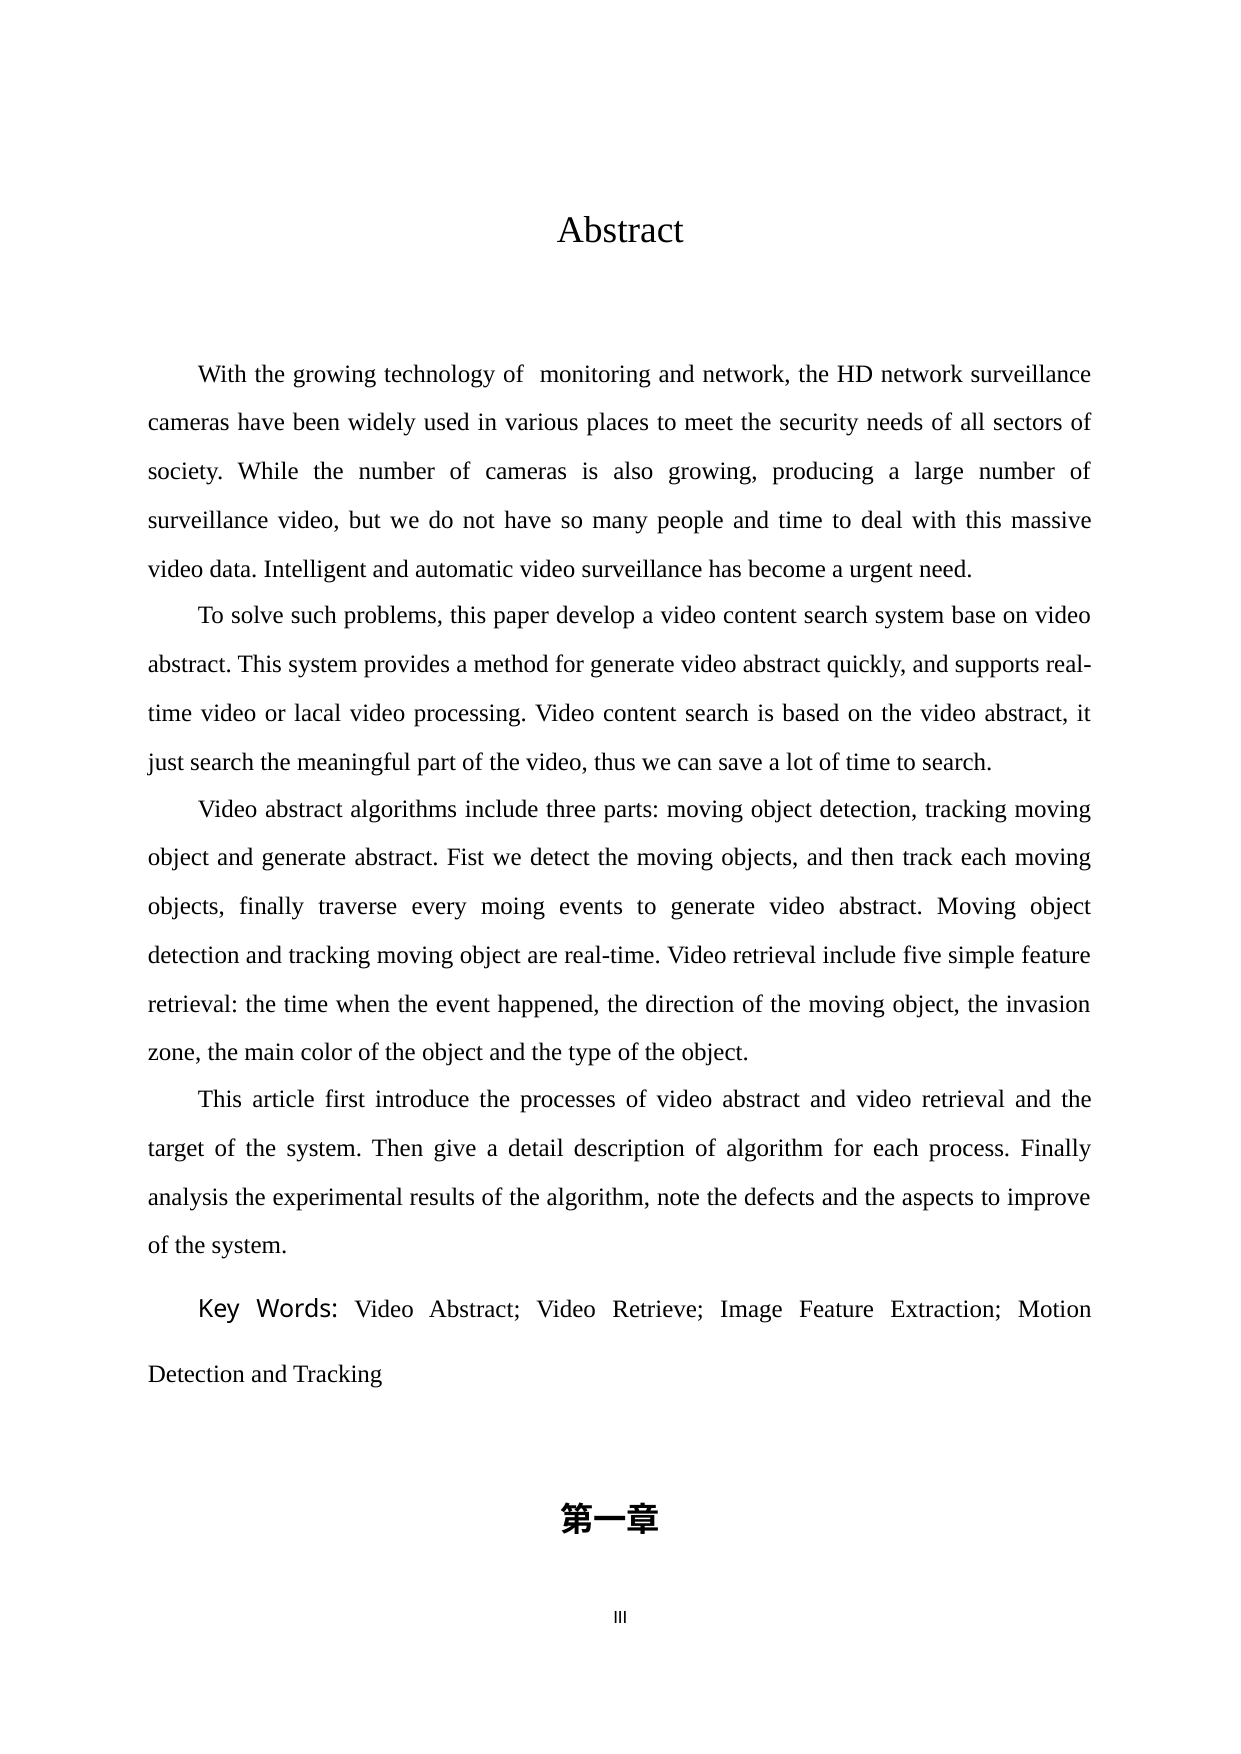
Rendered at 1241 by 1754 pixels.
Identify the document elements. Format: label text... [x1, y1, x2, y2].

subtitle Abstract [148, 197, 1092, 262]
text With the growing technology of monitoring and network, the HD network surveillance cameras have been widely used in various places to meet the security needs of all sectors of society. While the number of cameras is also growing, producing a large number of surveillance video, but we do not have so many people and time to deal with this massive video data. Intelligent and automatic video surveillance has become a urgent need. [148, 357, 1092, 584]
text To solve such problems, this paper develop a video content search system base on video abstract. This system provides a method for generate video abstract quickly, and supports real-time video or lacal video processing. Video content search is based on the video abstract, it just search the meaningful part of the video, thus we can save a lot of time to search. [148, 599, 1092, 777]
text Key Words: Video Abstract; Video Retrieve; Image Feature Extraction; Motion Detection and Tracking [148, 1276, 1092, 1389]
text This article first introduce the processes of video abstract and video retrieval and the target of the system. Then give a detail description of algorithm for each process. Finally analysis the experimental results of the algorithm, note the defects and the aspects to improve of the system. [148, 1082, 1092, 1261]
text Video abstract algorithms include three parts: moving object detection, tracking moving object and generate abstract. Fist we detect the moving objects, and then track each moving objects, finally traverse every moing events to generate video abstract. Moving object detection and tracking moving object are real-time. Video retrieval include five simple feature retrieval: the time when the event happened, the direction of the moving object, the invasion zone, the main color of the object and the type of the object. [148, 792, 1092, 1068]
